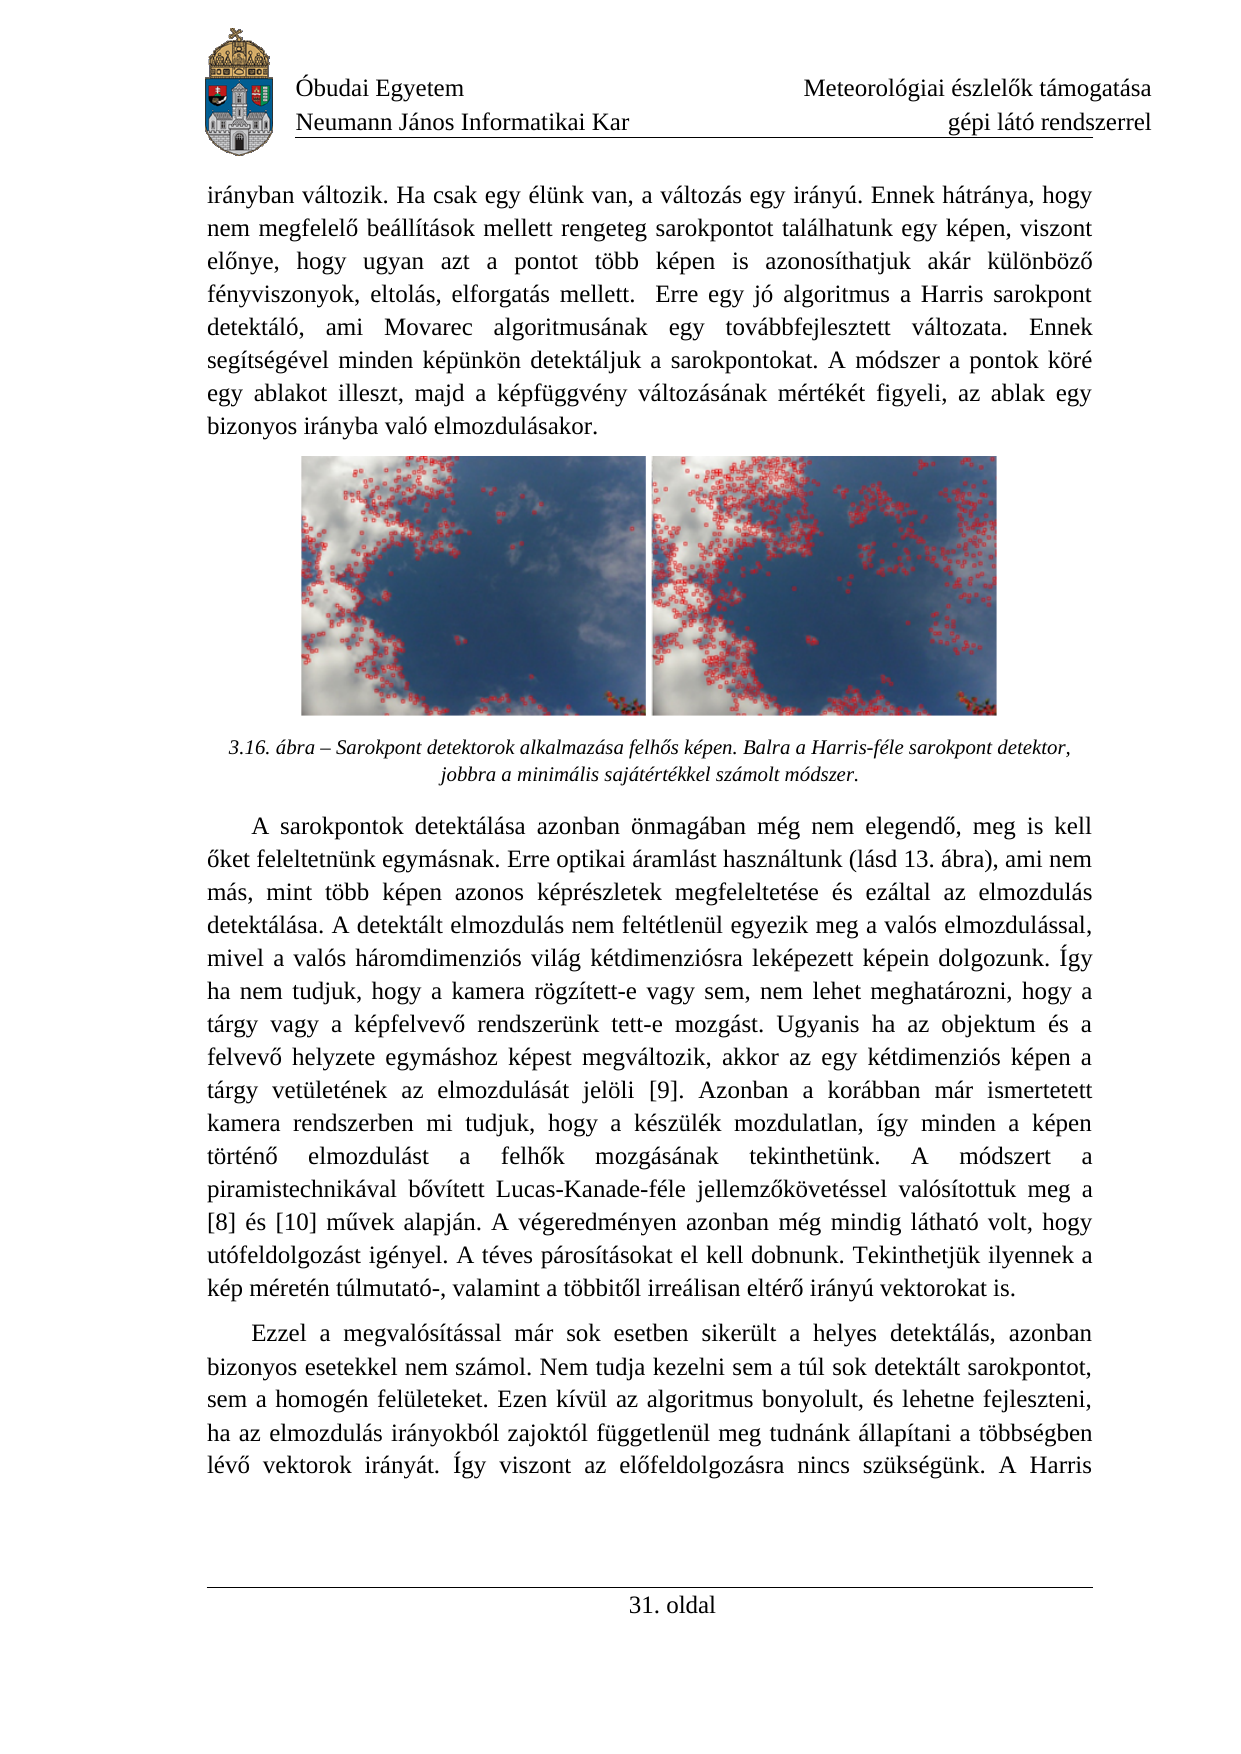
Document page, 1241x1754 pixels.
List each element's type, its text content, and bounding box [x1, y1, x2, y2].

picture [205, 28, 275, 157]
text A sarokpontok detektálása azonban önmagában még nem elegendő, meg is kell őket feleltetnünk egymásnak. Erre optikai áramlást használtunk (lásd 13. ábra), ami nem más, mint több képen azonos képrészletek megfeleltetése és ezáltal az elmozdulás detektálása. A detektált elmozdulás nem feltétlenül egyezik meg a valós elmozdulással, mivel a valós háromdimenziós világ kétdimenziósra leképezett képein dolgozunk. Így ha nem tudjuk, hogy a kamera rögzített-e vagy sem, nem lehet meghatározni, hogy a tárgy vagy a képfelvevő rendszerünk tett-e mozgást. Ugyanis ha az objektum és a felvevő helyzete egymáshoz képest megváltozik, akkor az egy kétdimenziós képen a tárgy vetületének az elmozdulását jelöli [9]. Azonban a korábban már ismertetett kamera rendszerben mi tudjuk, hogy a készülék mozdulatlan, így minden a képen történő elmozdulást a felhők mozgásának tekinthetünk. A módszert a piramistechnikával bővített Lucas-Kanade-féle jellemzőkövetéssel valósítottuk meg a [8] és [10] művek alapján. A végeredményen azonban még mindig látható volt, hogy utófeldolgozást igényel. A téves párosításokat el kell dobnunk. Tekinthetjük ilyennek a kép méretén túlmutató-, valamint a többitől irreálisan eltérő irányú vektorokat is. [207, 811, 1093, 1302]
picture [301, 456, 999, 718]
